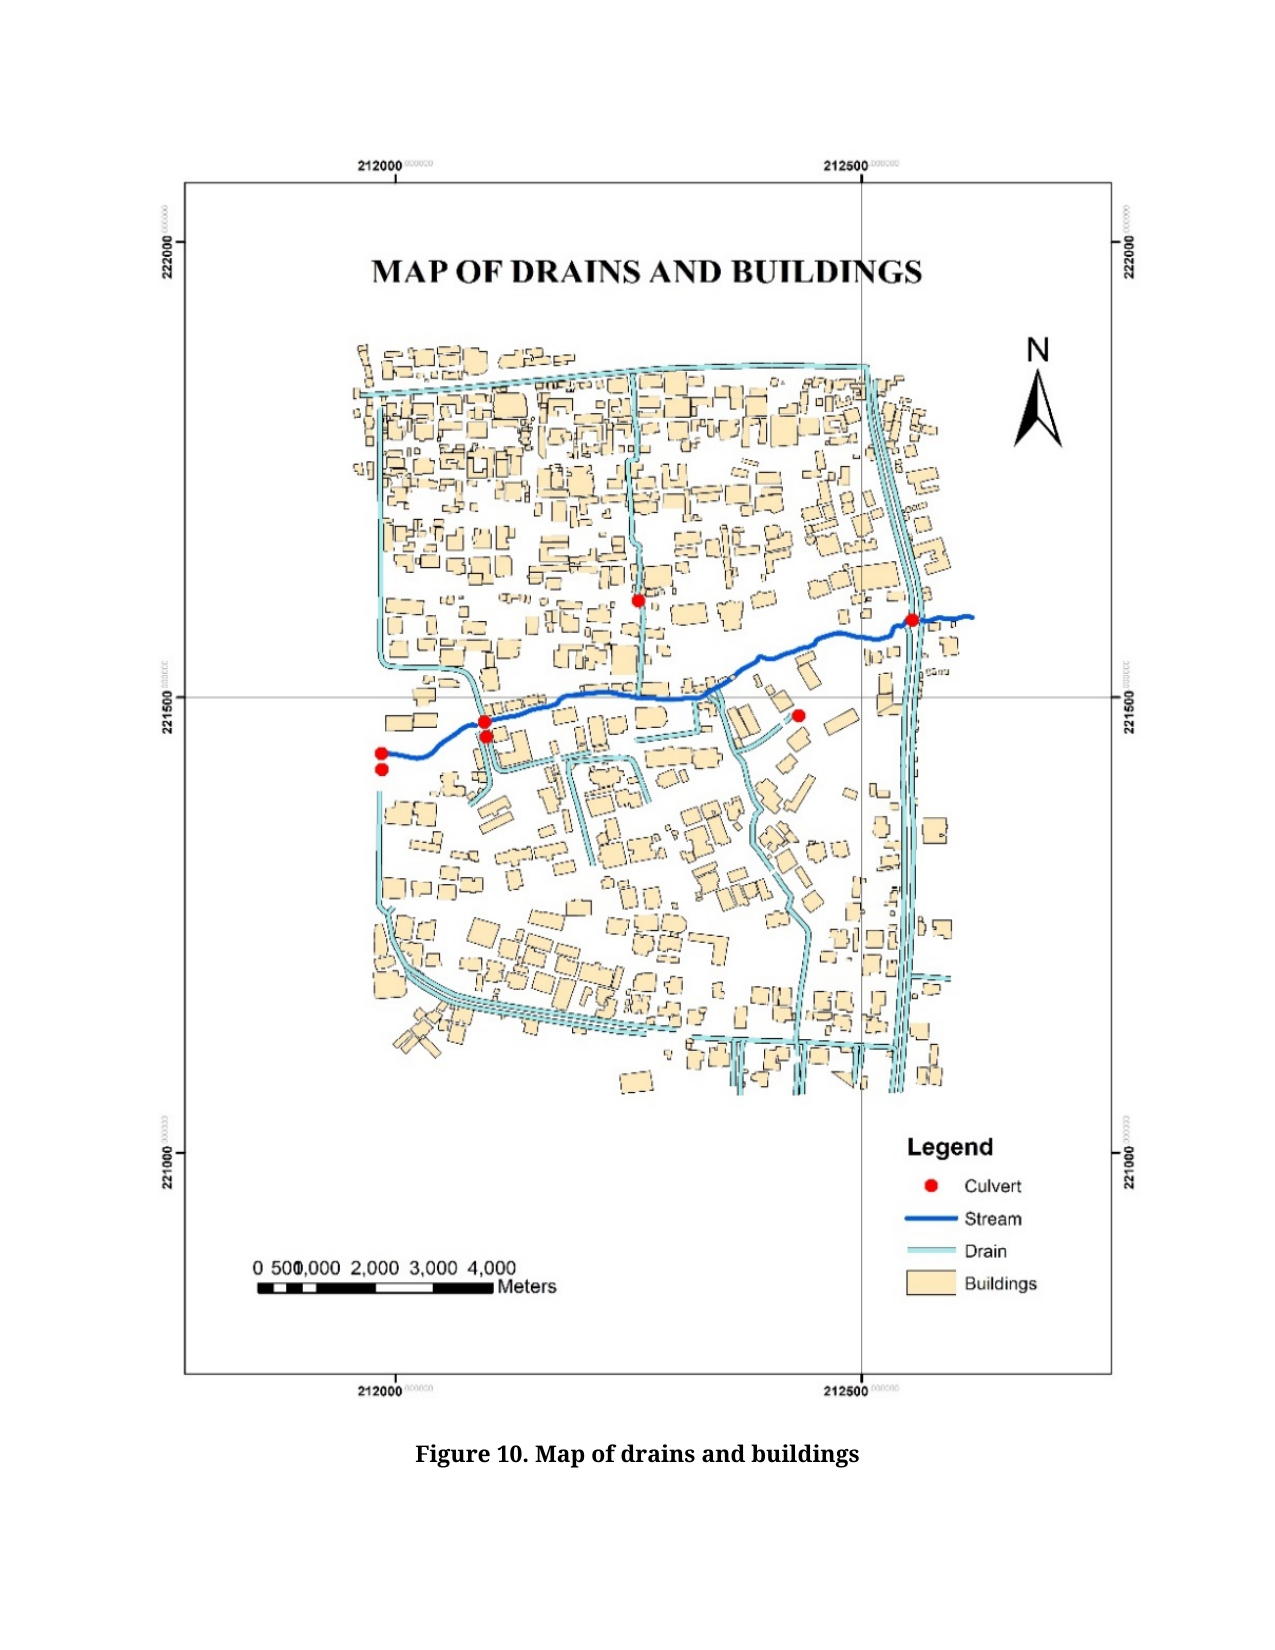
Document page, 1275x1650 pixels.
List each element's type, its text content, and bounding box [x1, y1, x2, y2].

text Figure 10. Map of drains and buildings [150, 1438, 1125, 1470]
picture [150, 150, 1146, 1408]
